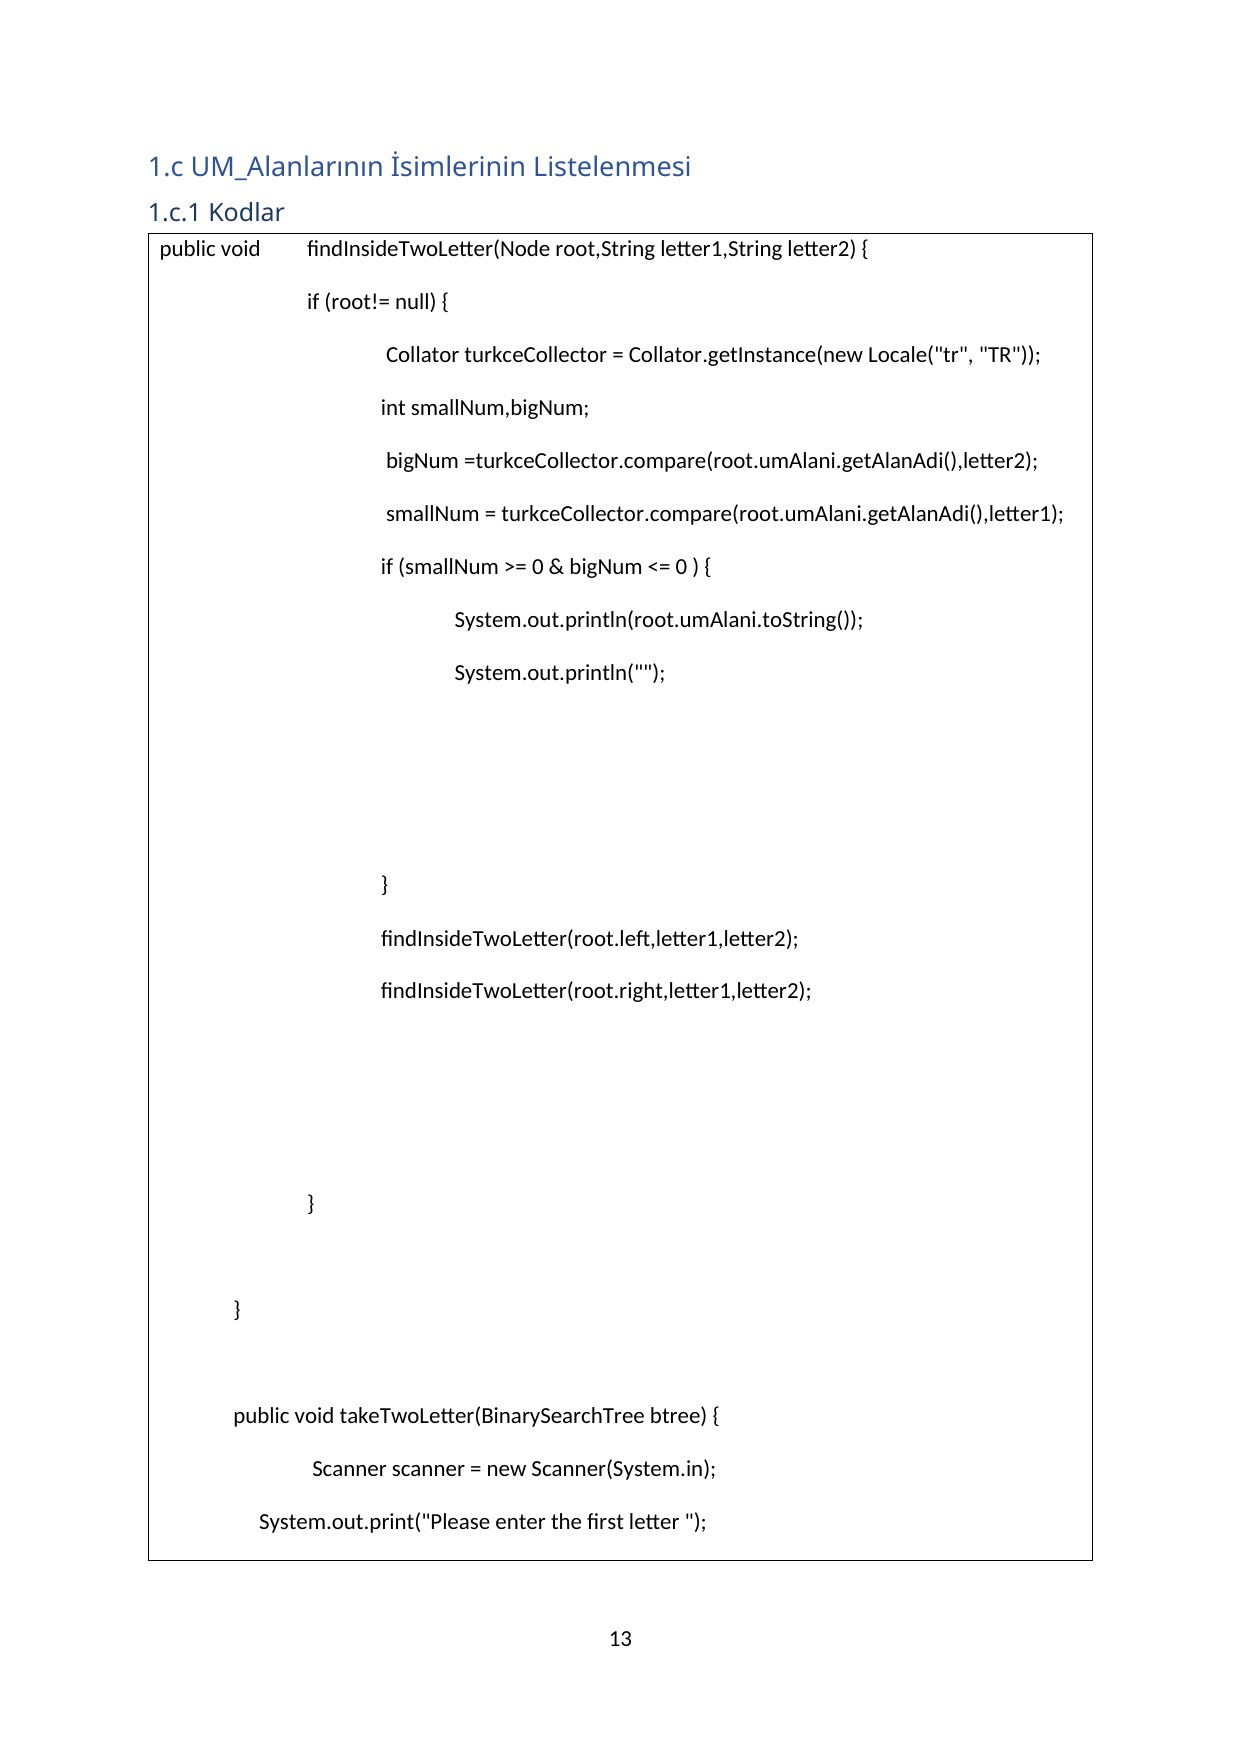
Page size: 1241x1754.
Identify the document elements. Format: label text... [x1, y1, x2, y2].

subtitle 1.c UM_Alanlarının İsimlerinin Listelenmesi [148, 148, 1093, 184]
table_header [149, 234, 1092, 1559]
subtitle 1.c.1 Kodlar [148, 194, 1093, 228]
